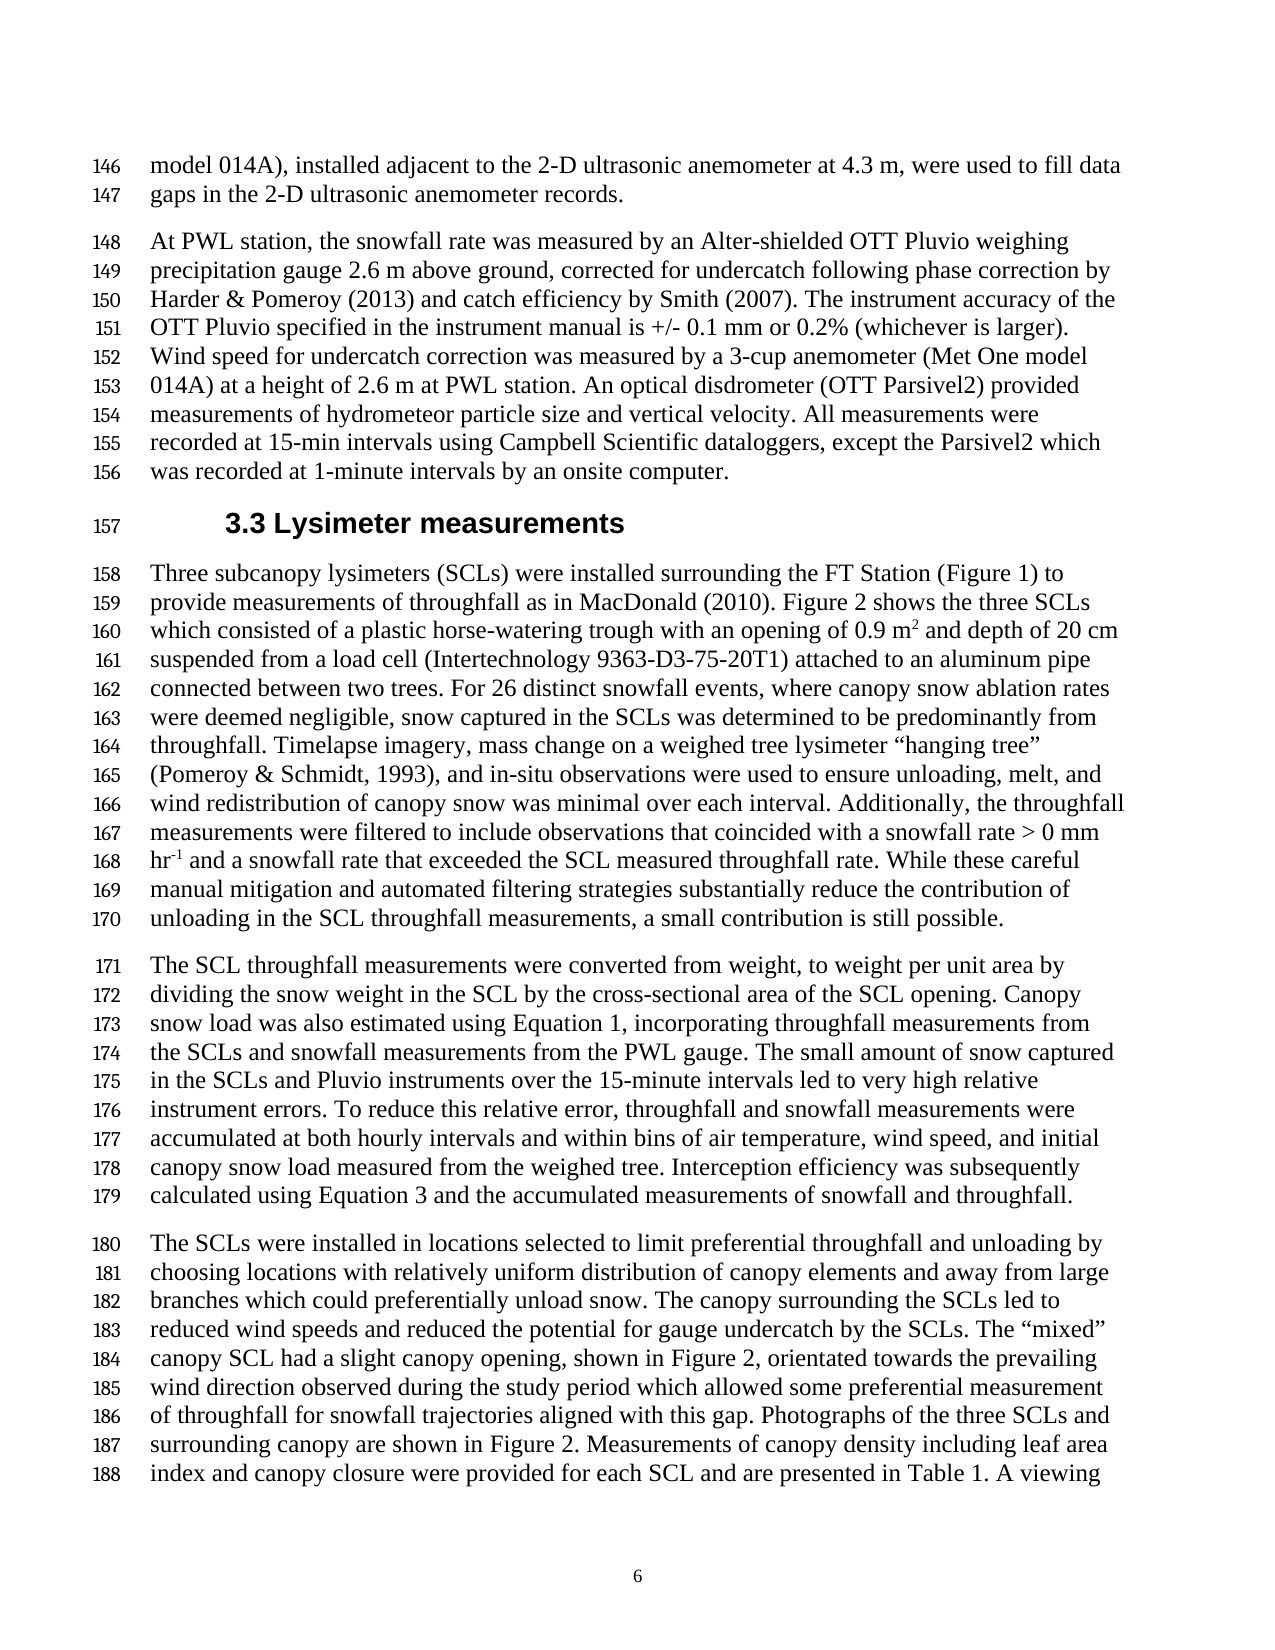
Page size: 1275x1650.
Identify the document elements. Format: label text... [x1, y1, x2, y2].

text Three subcanopy lysimeters (SCLs) were installed surrounding the FT Station (Figure 1) to provide measurements of throughfall as in MacDonald (2010). Figure 2 shows the three SCLs which consisted of a plastic horse-watering trough with an opening of 0.9 m2 and depth of 20 cm suspended from a load cell (Intertechnology 9363-D3-75-20T1) attached to an aluminum pipe connected between two trees. For 26 distinct snowfall events, where canopy snow ablation rates were deemed negligible, snow captured in the SCLs was determined to be predominantly from throughfall. Timelapse imagery, mass change on a weighed tree lysimeter “hanging tree” (Pomeroy & Schmidt, 1993), and in-situ observations were used to ensure unloading, melt, and wind redistribution of canopy snow was minimal over each interval. Additionally, the throughfall measurements were filtered to include observations that coincided with a snowfall rate > 0 mm hr-1 and a snowfall rate that exceeded the SCL measured throughfall rate. While these careful manual mitigation and automated filtering strategies substantially reduce the contribution of unloading in the SCL throughfall measurements, a small contribution is still possible. [150, 558, 1125, 932]
subtitle 3.3 Lysimeter measurements [150, 506, 1125, 539]
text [150, 1228, 1125, 1487]
text At PWL station, the snowfall rate was measured by an Alter-shielded OTT Pluvio weighing precipitation gauge 2.6 m above ground, corrected for undercatch following phase correction by Harder & Pomeroy (2013) and catch efficiency by Smith (2007). The instrument accuracy of the OTT Pluvio specified in the instrument manual is +/- 0.1 mm or 0.2% (whichever is larger). Wind speed for undercatch correction was measured by a 3-cup anemometer (Met One model 014A) at a height of 2.6 m at PWL station. An optical disdrometer (OTT Parsivel2) provided measurements of hydrometeor particle size and vertical velocity. All measurements were recorded at 15-min intervals using Campbell Scientific dataloggers, except the Parsivel2 which was recorded at 1-minute intervals by an onsite computer. [150, 226, 1125, 485]
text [150, 150, 1125, 207]
text The SCL throughfall measurements were converted from weight, to weight per unit area by dividing the snow weight in the SCL by the cross-sectional area of the SCL opening. Canopy snow load was also estimated using Equation 1, incorporating throughfall measurements from the SCLs and snowfall measurements from the PWL gauge. The small amount of snow captured in the SCLs and Pluvio instruments over the 15-minute intervals led to very high relative instrument errors. To reduce this relative error, throughfall and snowfall measurements were accumulated at both hourly intervals and within bins of air temperature, wind speed, and initial canopy snow load measured from the weighed tree. Interception efficiency was subsequently calculated using Equation 3 and the accumulated measurements of snowfall and throughfall. [150, 951, 1125, 1209]
